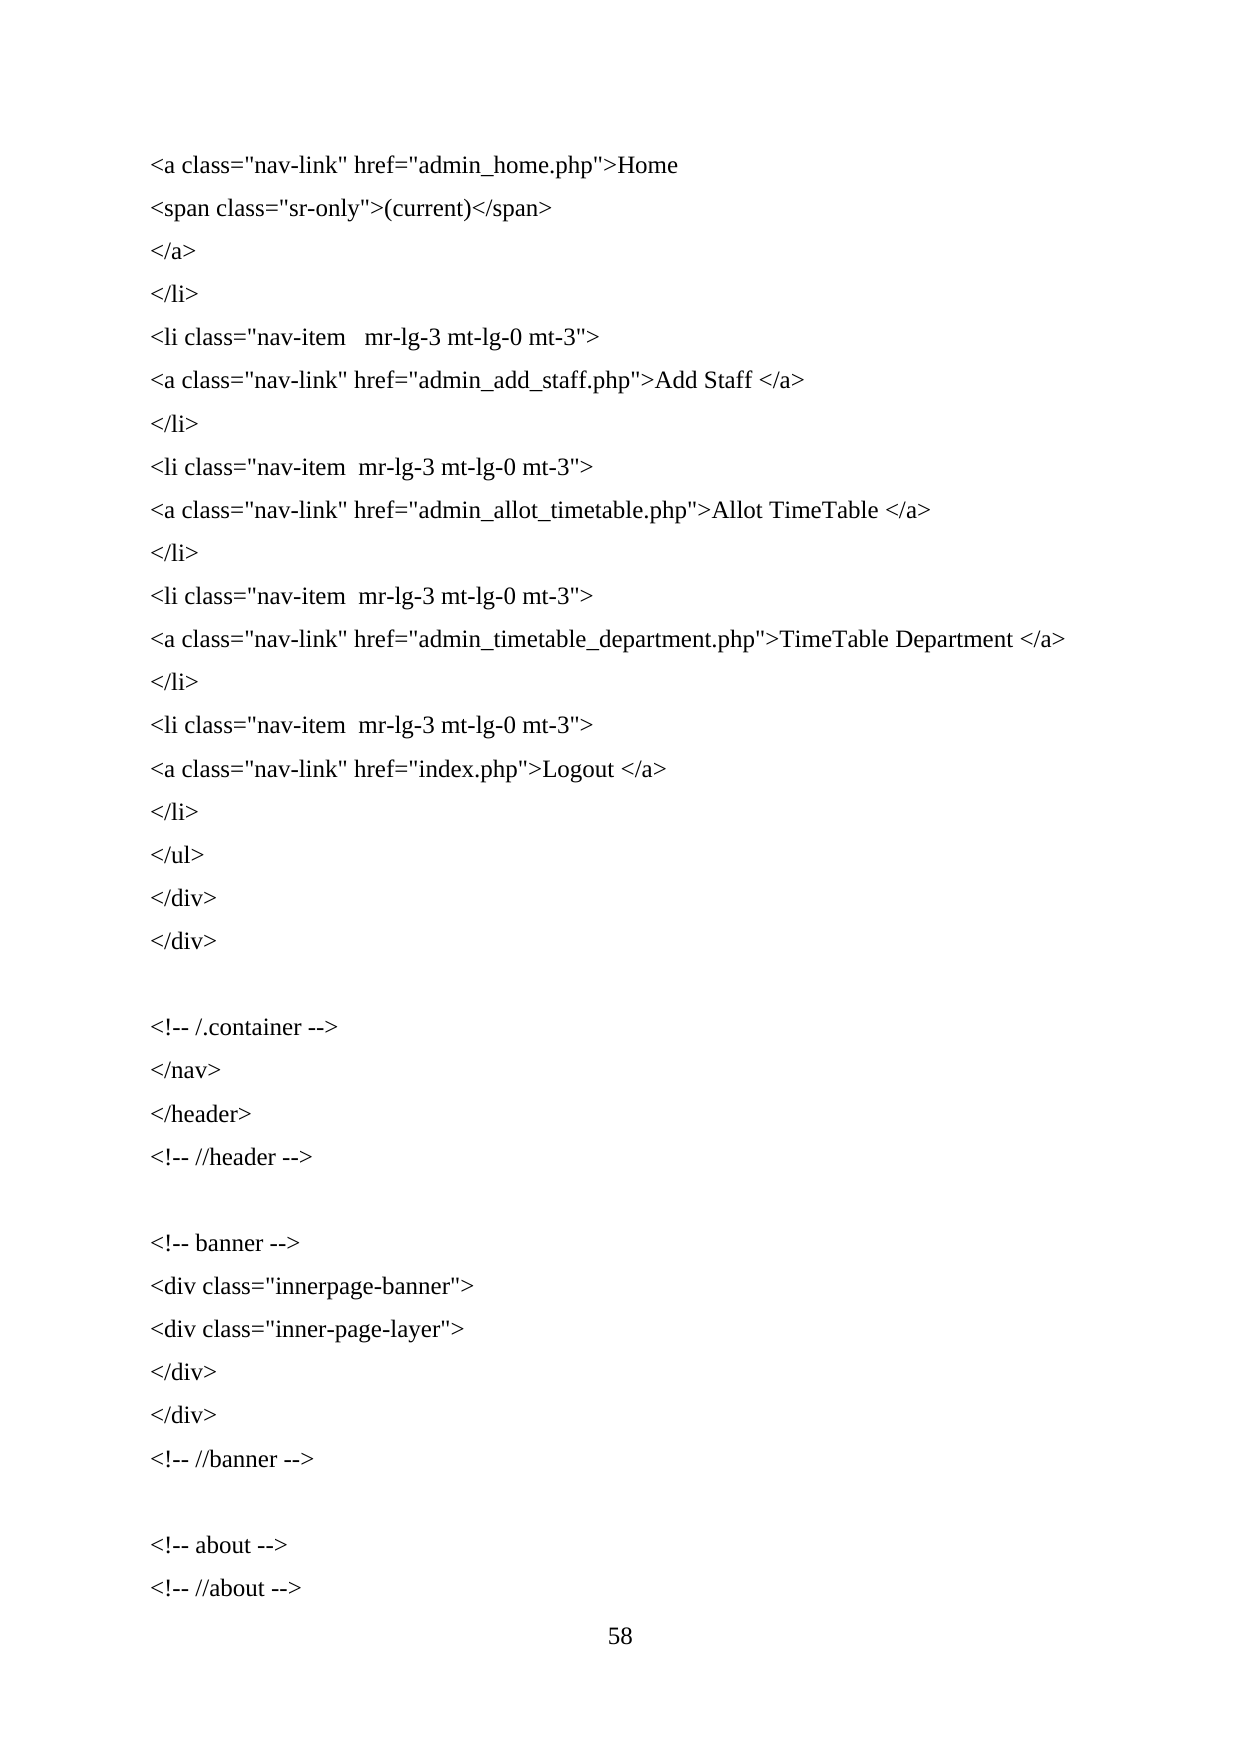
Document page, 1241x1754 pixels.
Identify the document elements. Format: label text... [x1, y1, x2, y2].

text </div> [150, 1357, 1090, 1386]
text </li> [150, 279, 1090, 308]
text </li> [150, 538, 1090, 567]
text </nav> [150, 1056, 1090, 1084]
text </ul> [150, 840, 1090, 869]
text <!-- //about --> [150, 1573, 1090, 1602]
text <div class="innerpage-banner"> [150, 1271, 1090, 1300]
text <div class="inner-page-layer"> [150, 1314, 1090, 1343]
text </div> [150, 883, 1090, 912]
text </li> [150, 409, 1090, 437]
text </a> [150, 236, 1090, 265]
text <span class="sr-only">(current)</span> [150, 193, 1090, 222]
text <li class="nav-item mr-lg-3 mt-lg-0 mt-3"> [150, 711, 1090, 739]
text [150, 322, 1090, 351]
text <!-- about --> [150, 1530, 1090, 1559]
text <a class="nav-link" href="admin_home.php">Home [150, 150, 1090, 179]
text </li> [150, 667, 1090, 696]
text <a class="nav-link" href="admin_allot_timetable.php">Allot TimeTable </a> [150, 495, 1090, 524]
text <!-- //banner --> [150, 1444, 1090, 1472]
text <li class="nav-item mr-lg-3 mt-lg-0 mt-3"> [150, 581, 1090, 610]
text <a class="nav-link" href="admin_timetable_department.php">TimeTable Department </a> [150, 624, 1090, 653]
text <a class="nav-link" href="admin_add_staff.php">Add Staff </a> [150, 366, 1090, 394]
text <a class="nav-link" href="index.php">Logout </a> [150, 754, 1090, 782]
text </div> [150, 1401, 1090, 1429]
text </div> [150, 926, 1090, 955]
text </header> [150, 1099, 1090, 1127]
text <!-- //header --> [150, 1142, 1090, 1171]
text <!-- banner --> [150, 1228, 1090, 1257]
text <li class="nav-item mr-lg-3 mt-lg-0 mt-3"> [150, 452, 1090, 481]
text <!-- /.container --> [150, 1012, 1090, 1041]
text </li> [150, 797, 1090, 826]
